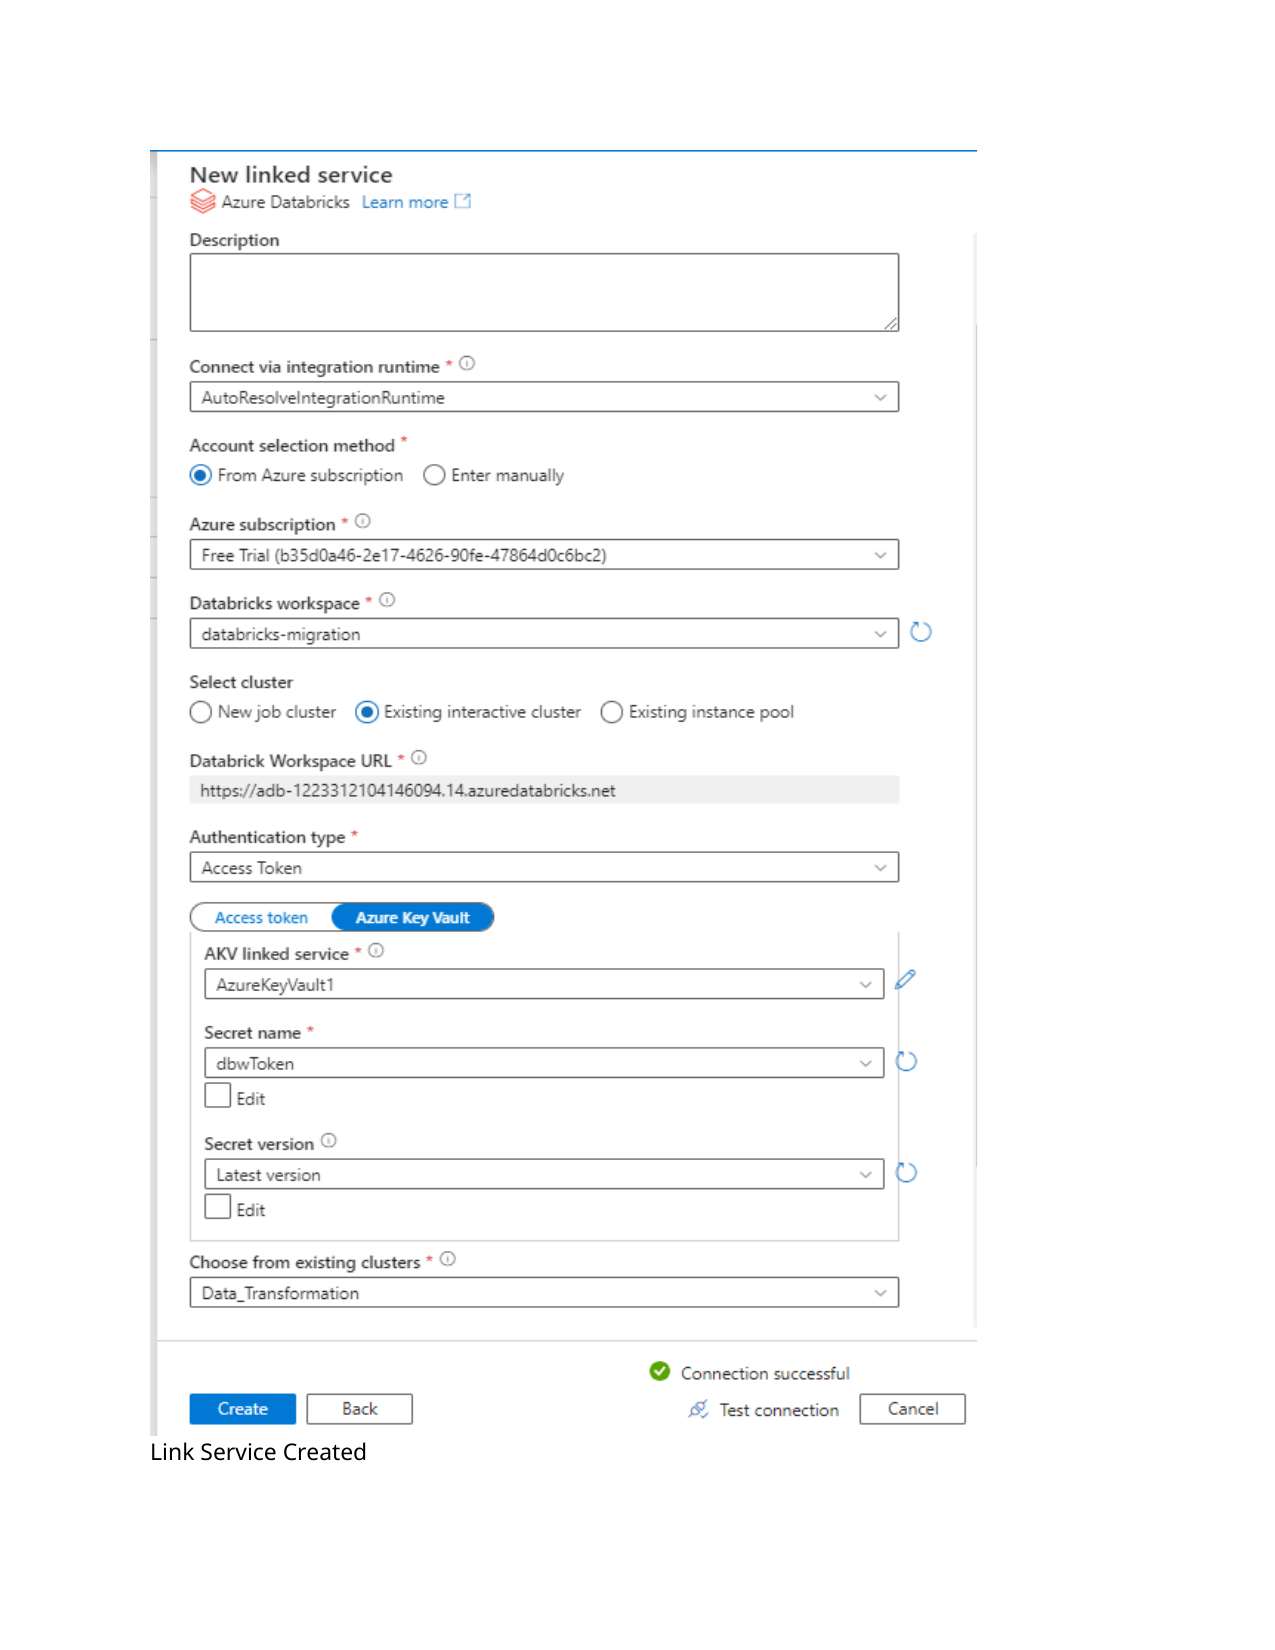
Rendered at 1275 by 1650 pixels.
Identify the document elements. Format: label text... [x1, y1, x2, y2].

picture [150, 150, 978, 1436]
text Link Service Created [150, 1435, 1125, 1467]
